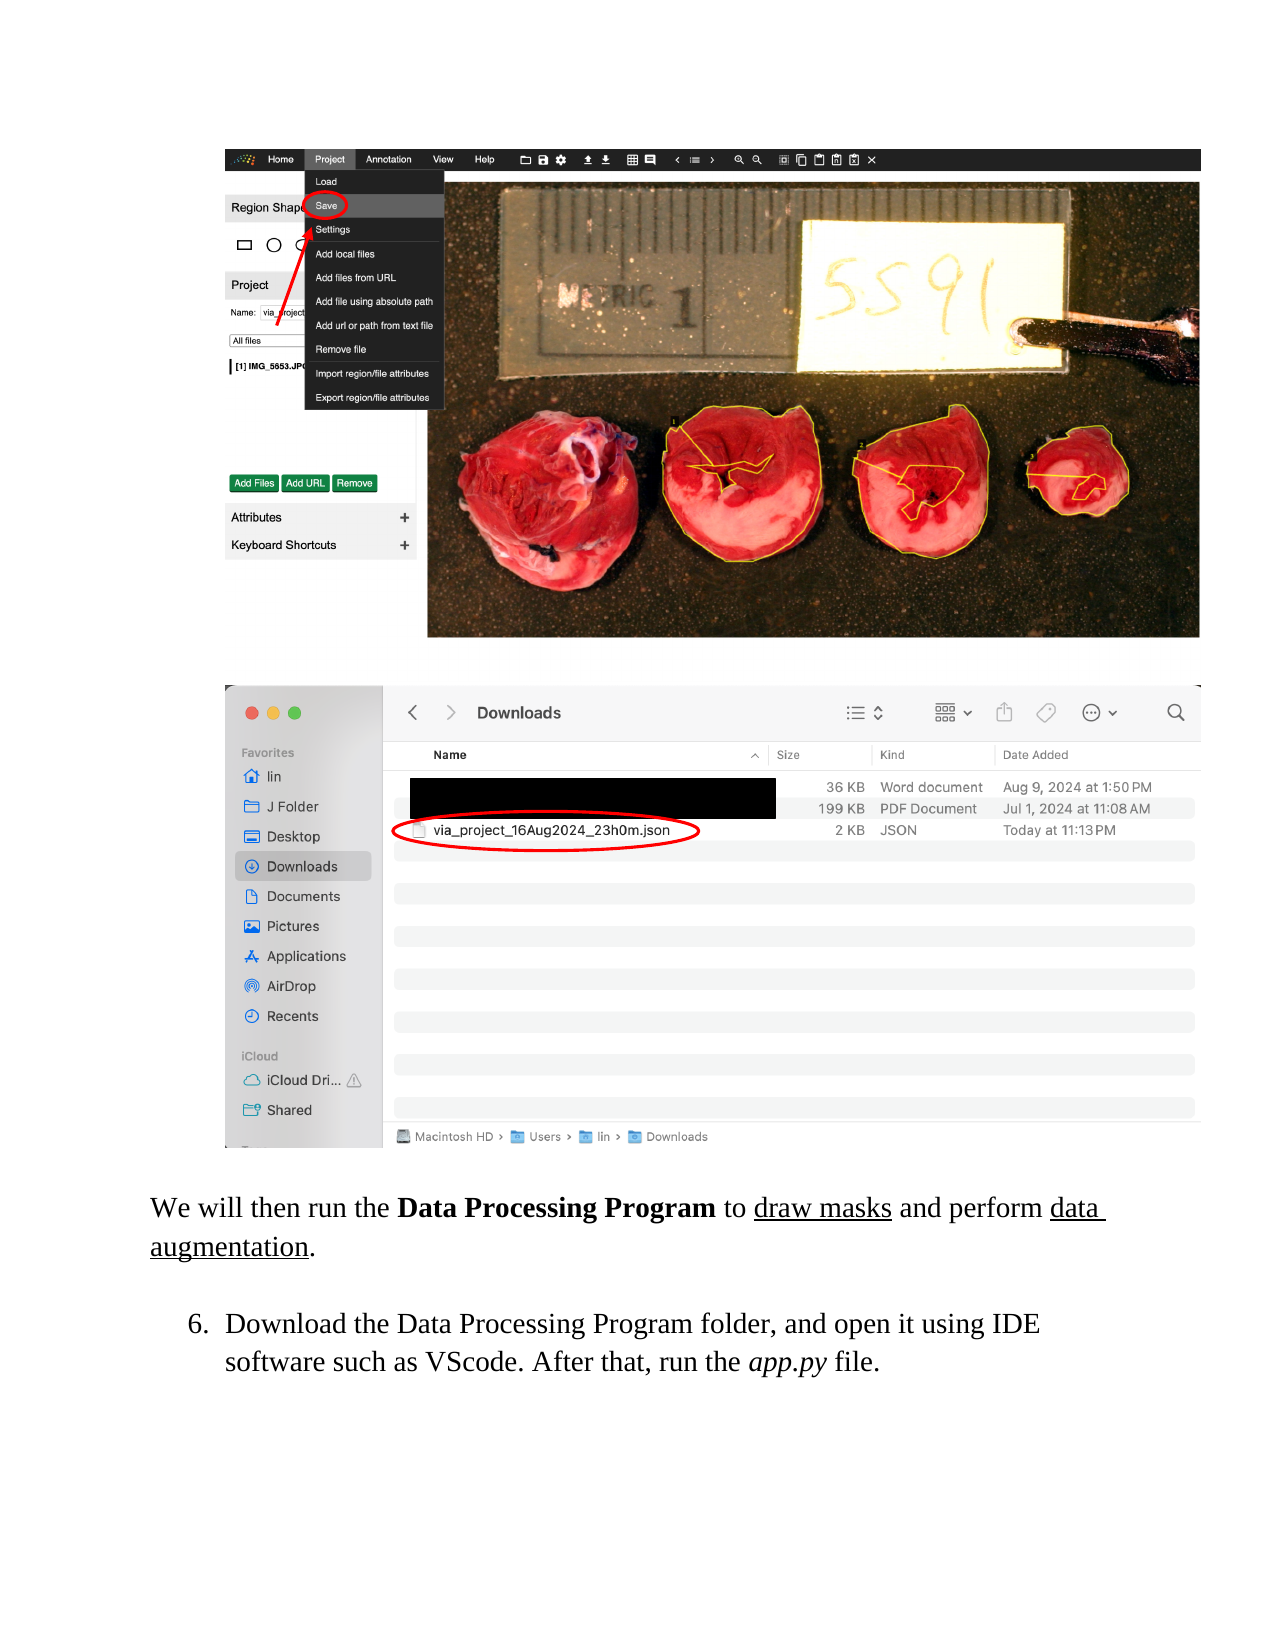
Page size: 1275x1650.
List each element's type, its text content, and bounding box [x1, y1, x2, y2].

list Download the Data Processing Program folder, and open it using IDE software such as VScode. After that, run the app.py file. [187, 1306, 1125, 1378]
text We will then run the Data Processing Program to draw masks and perform data augmentation. [150, 1190, 1125, 1262]
picture [225, 149, 1201, 682]
picture [225, 685, 1201, 1148]
